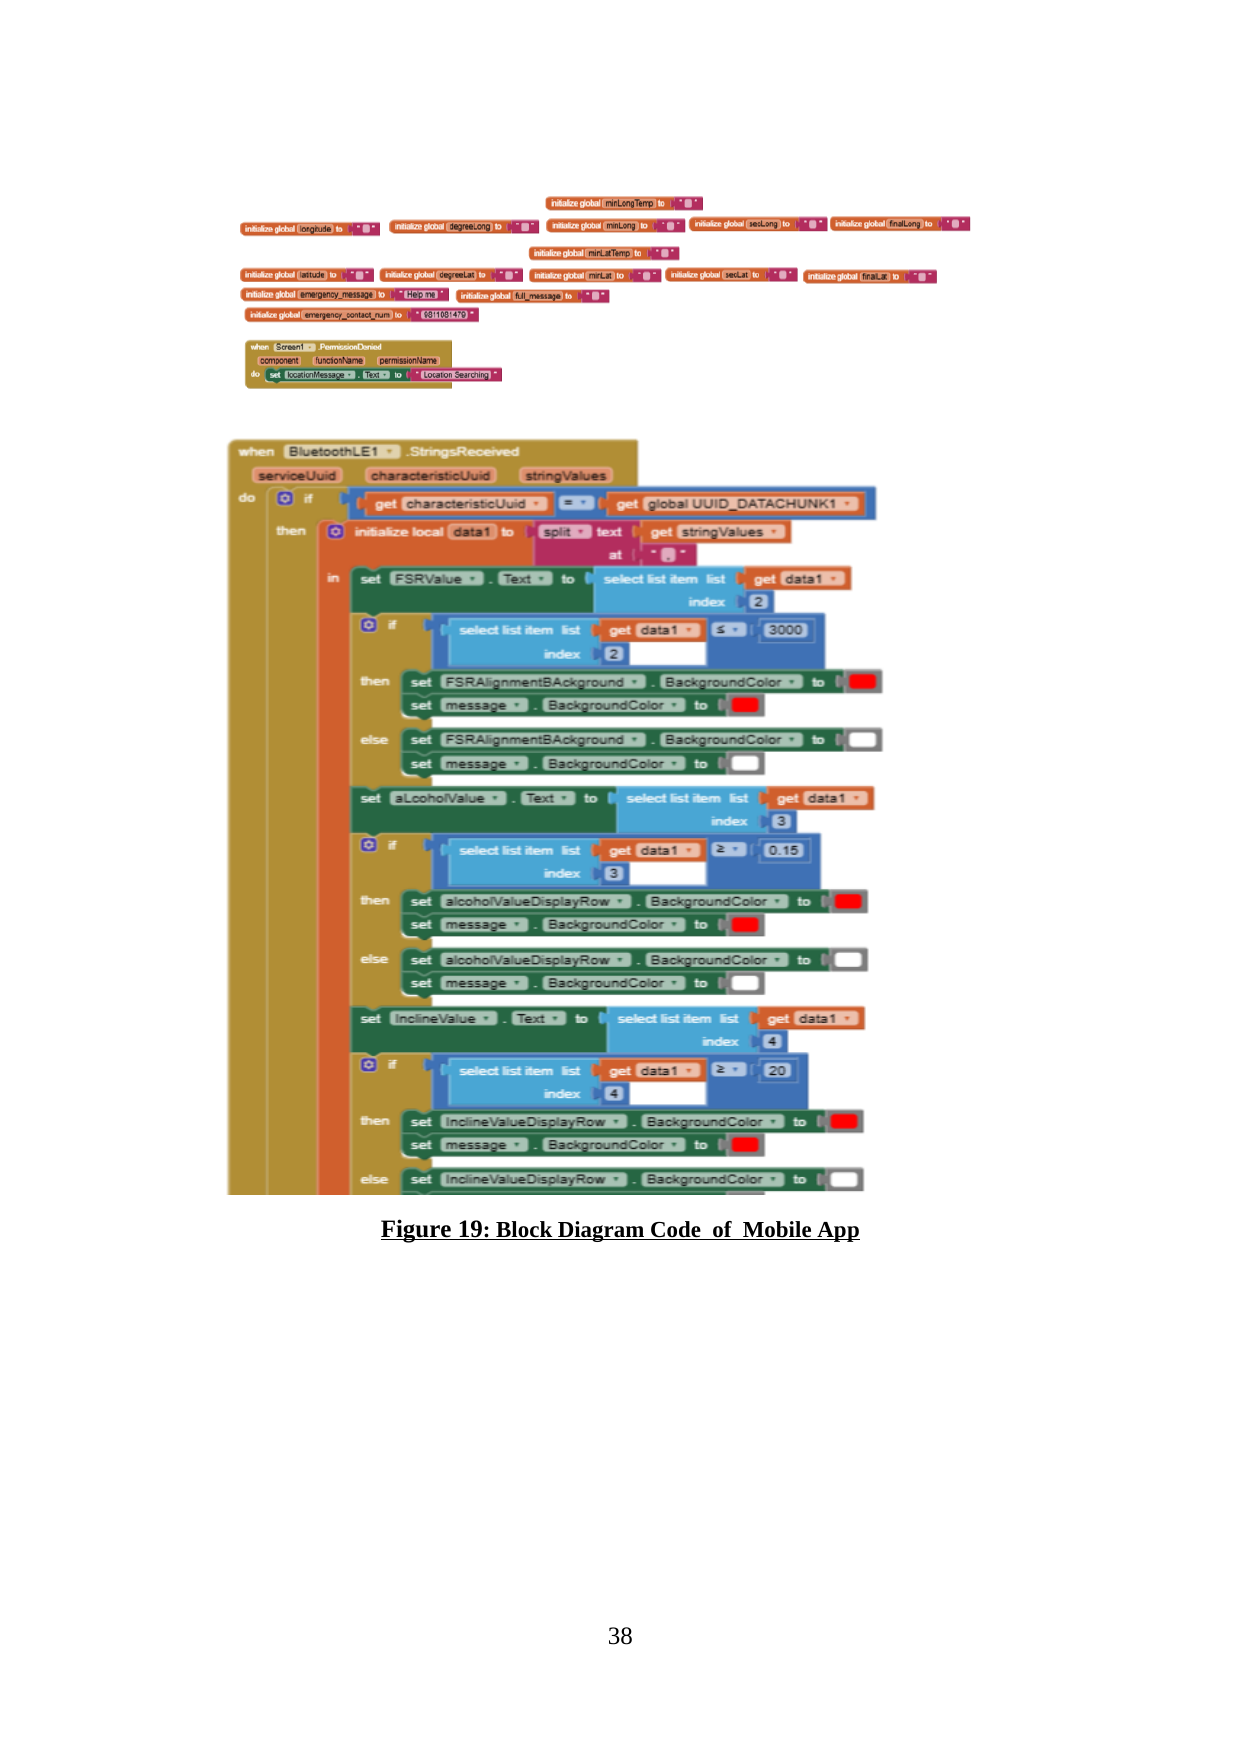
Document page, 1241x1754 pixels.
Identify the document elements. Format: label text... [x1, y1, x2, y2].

text Figure 19: Block Diagram Code of Mobile App [150, 1214, 1090, 1242]
picture [150, 150, 1091, 398]
picture [150, 399, 1030, 1195]
